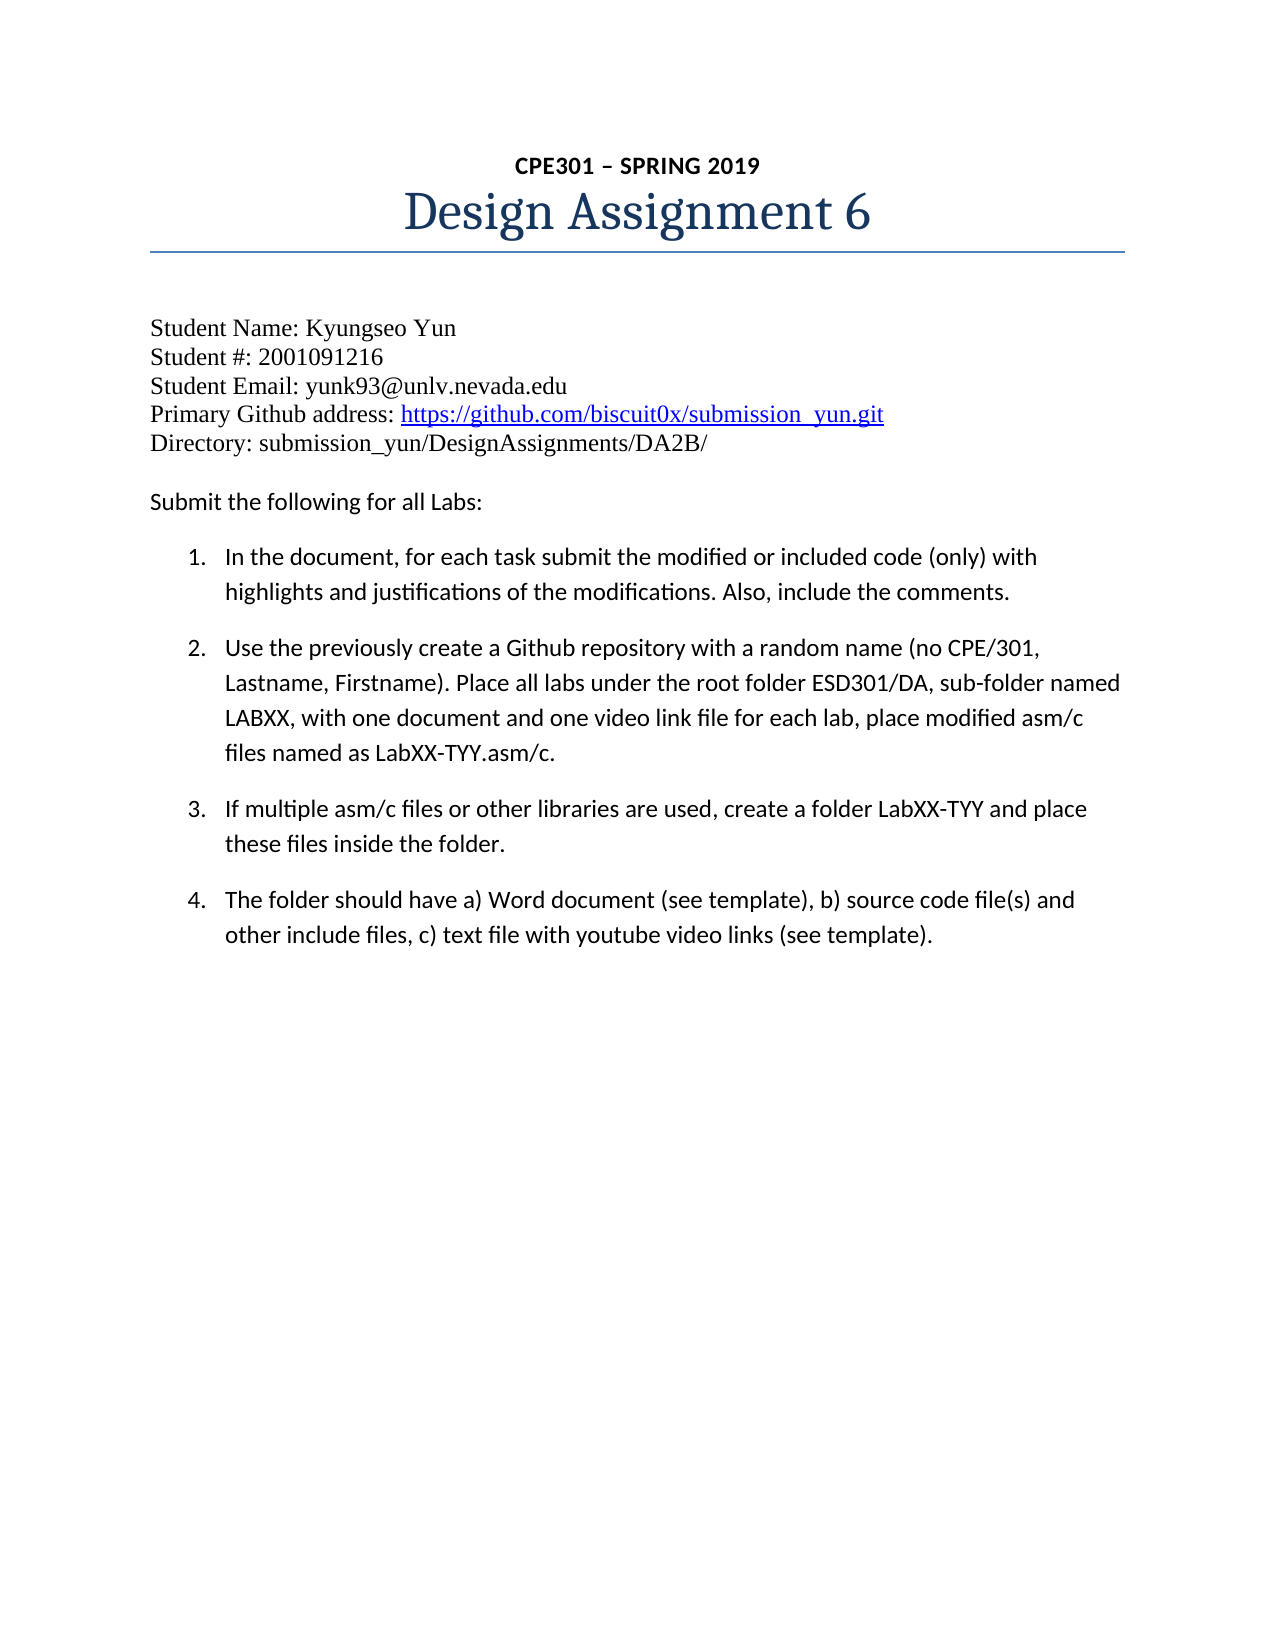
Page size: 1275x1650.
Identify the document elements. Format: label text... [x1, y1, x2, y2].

list Use the previously create a Github repository with a random name (no CPE/301, Lastname, Firstname). Place all labs under the root folder ESD301/DA, sub-folder named LABXX, with one document and one video link file for each lab, place modified asm/c files named as LabXX-TYY.asm/c. [187, 632, 1125, 768]
text Student Name: Kyungseo Yun [150, 313, 1125, 342]
text Directory: submission_yun/DesignAssignments/DA2B/ [150, 428, 1125, 457]
list If multiple asm/c files or other libraries are used, create a folder LabXX-TYY and place these files inside the folder. [187, 793, 1125, 859]
text Submit the following for all Labs: [150, 486, 1125, 516]
text Student #: 2001091216 [150, 342, 1125, 371]
list The folder should have a) Word document (see template), b) source code file(s) and other include files, c) text file with youtube video links (see template). [187, 884, 1125, 949]
text Student Email: yunk93@unlv.nevada.edu [150, 371, 1125, 399]
text Primary Github address: https://github.com/biscuit0x/submission_yun.git [150, 399, 1125, 428]
list In the document, for each task submit the modified or included code (only) with highlights and justifications of the modifications. Also, include the comments. [187, 542, 1125, 607]
text CPE301 – SPRING 2019 [150, 150, 1125, 181]
title Design Assignment 6 [150, 181, 1125, 251]
